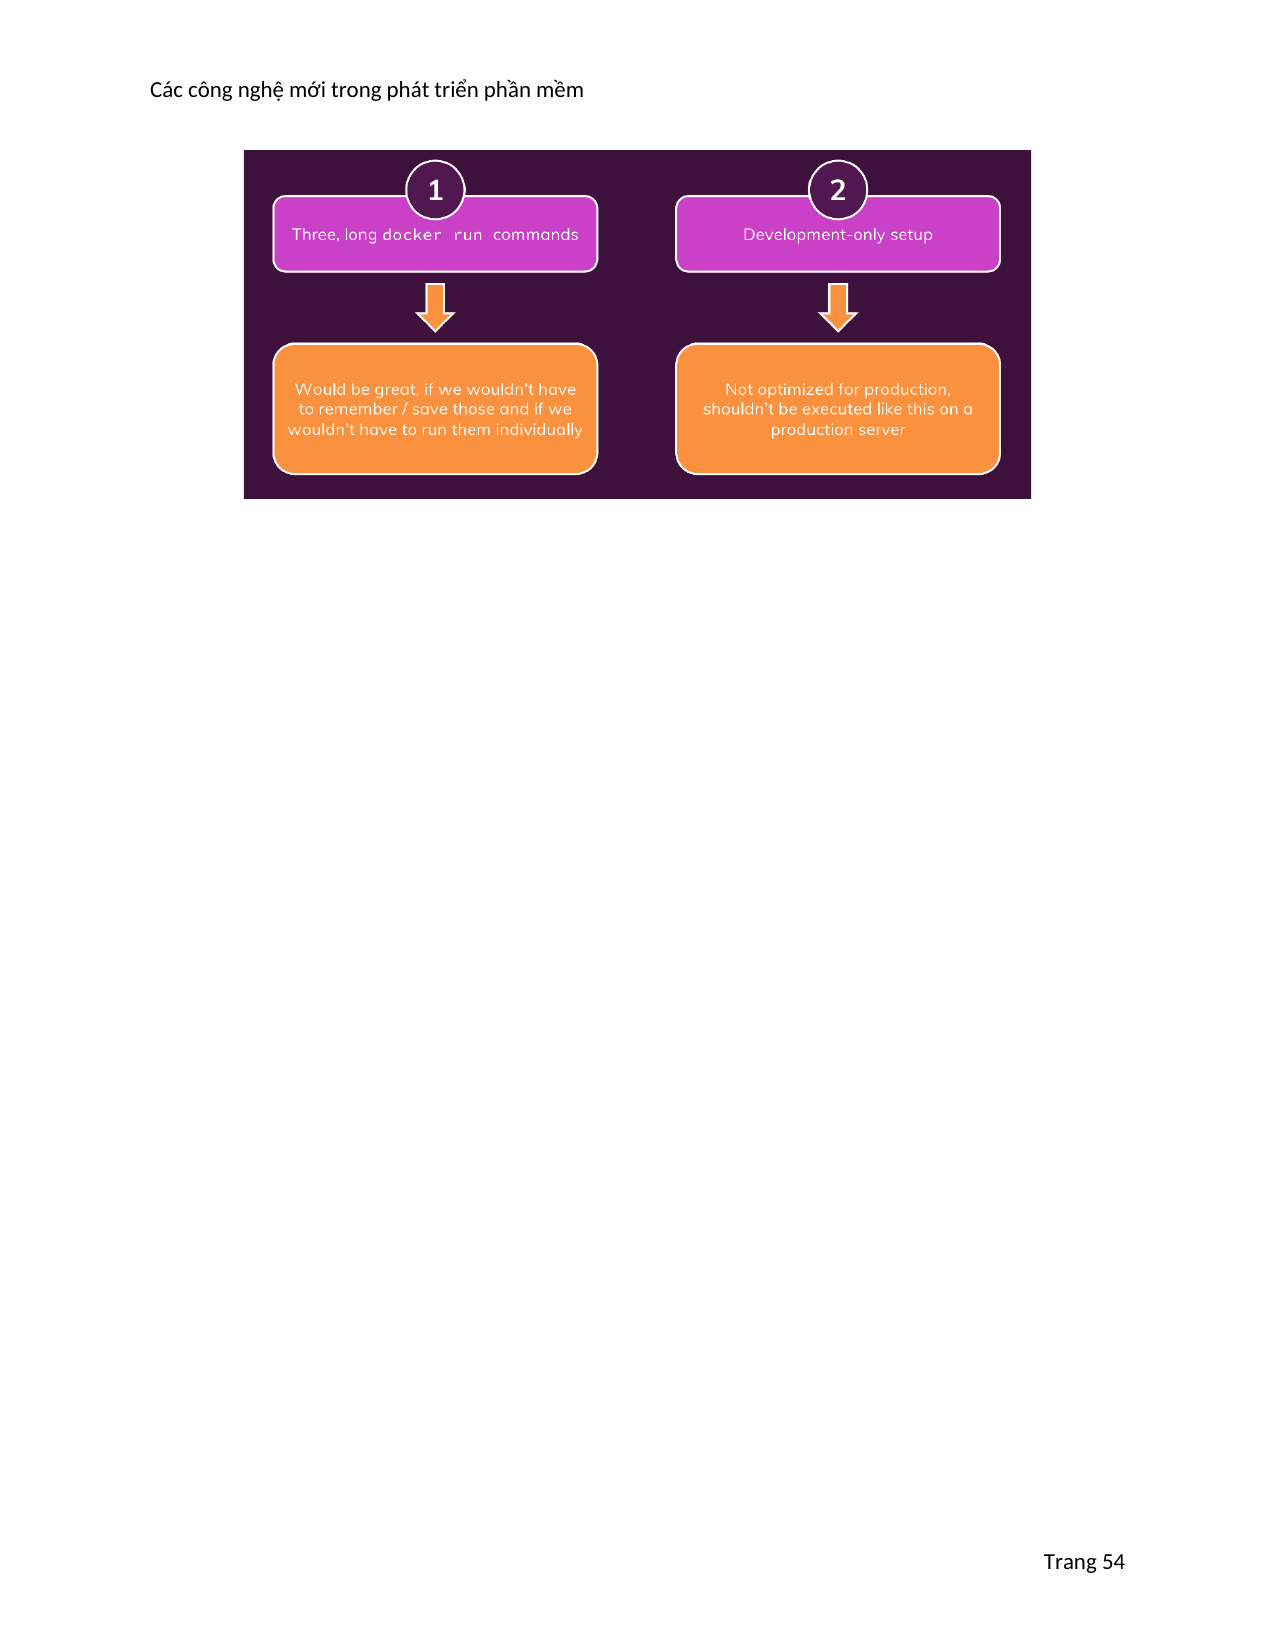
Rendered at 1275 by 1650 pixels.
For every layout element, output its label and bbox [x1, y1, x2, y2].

picture [243, 150, 1032, 499]
